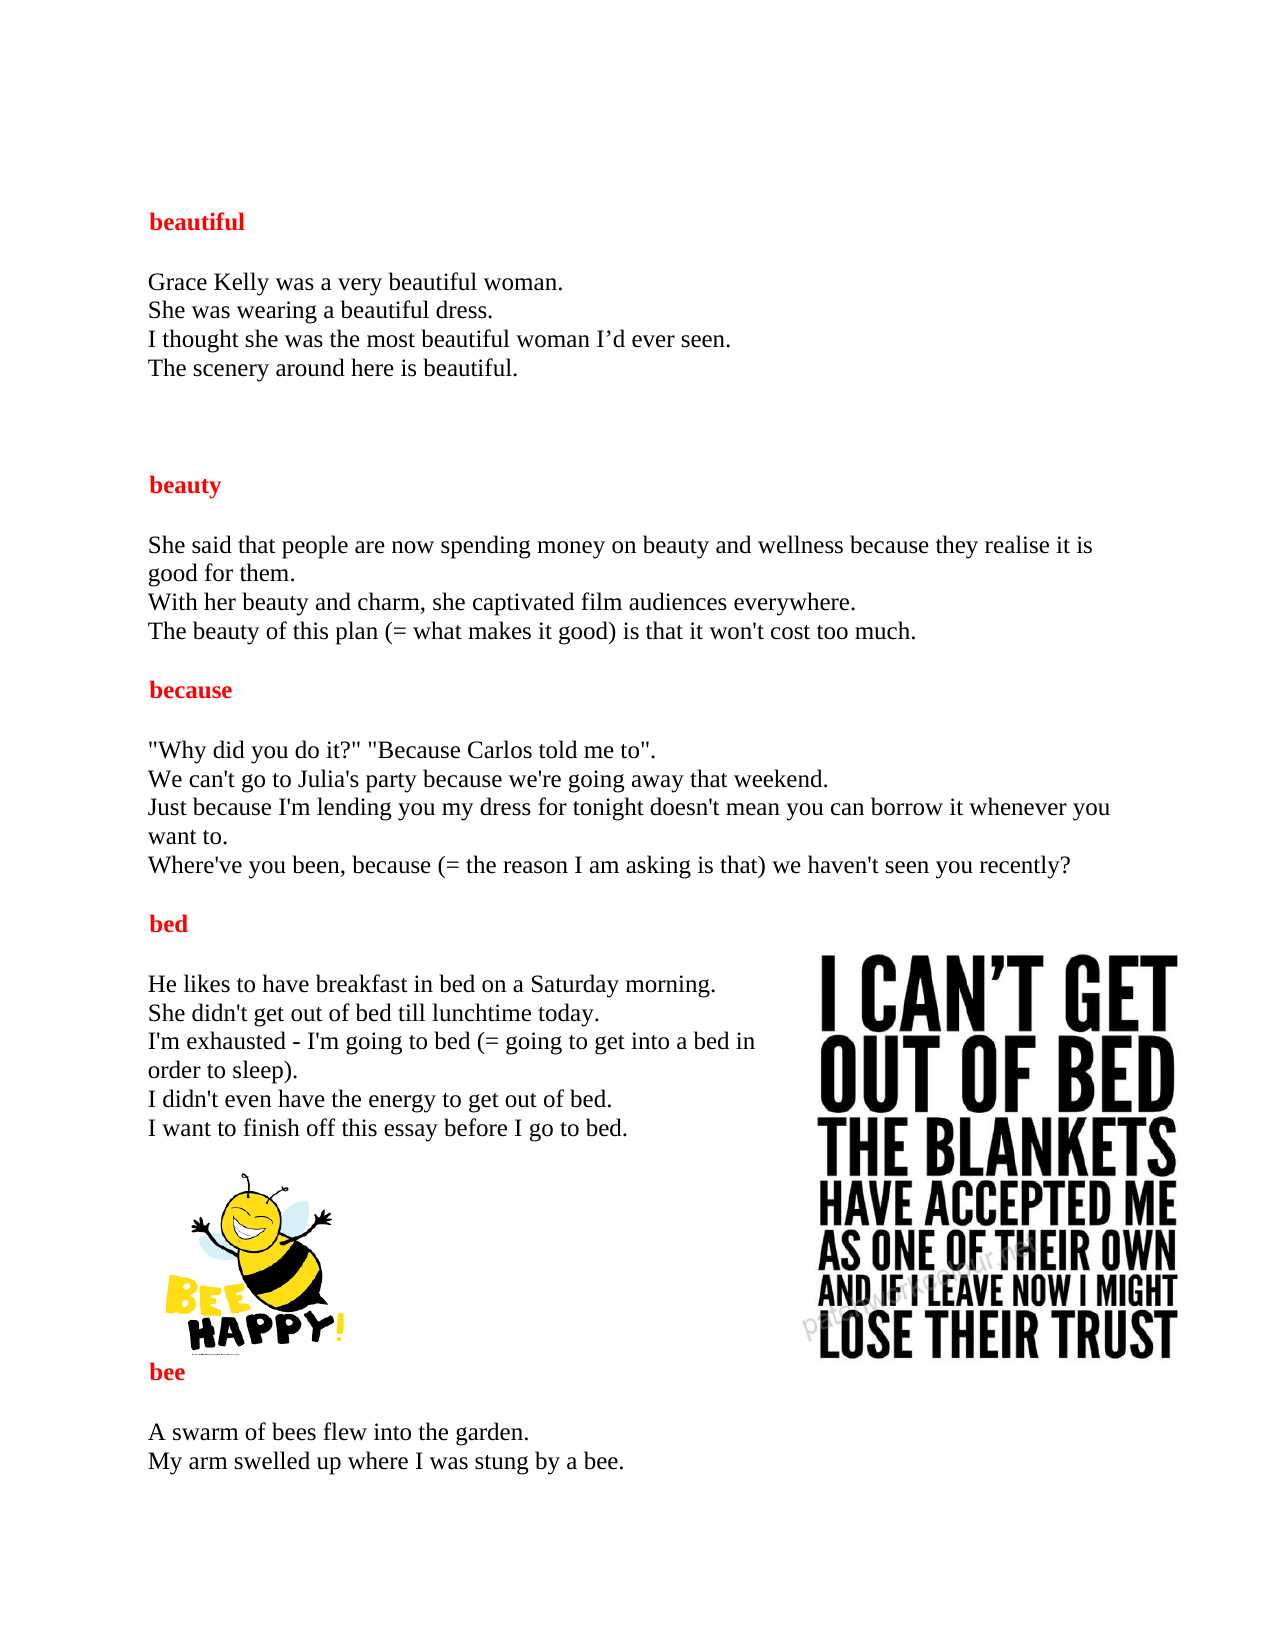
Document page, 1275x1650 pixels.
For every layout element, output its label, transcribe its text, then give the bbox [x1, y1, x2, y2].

table_header bed [148, 908, 494, 940]
text He likes to have breakfast in bed on a Saturday morning. She didn't get out of bed till lunchtime today. I'm exhausted - I'm going to bed (= going to get into a bed in order to sleep). I didn't even have the energy to get out of bed. I want to finish off this essay before I go to bed. [148, 969, 779, 1141]
text "Why did you do it?" "Because Carlos told me to". We can't go to Julia's party because we're going away that weekend. Just because I'm lending you my dress for tonight doesn't mean you can borrow it whenever you want to. Where've you been, because (= the reason I am asking is that) we haven't seen you recently? [148, 735, 1127, 879]
table_header beautiful [148, 206, 494, 237]
picture [165, 1173, 344, 1355]
text Grace Kelly was a very beautiful woman. She was wearing a beautiful dress. I thought she was the most beautiful woman I’d ever seen. The scenery around here is beautiful. [148, 267, 1127, 382]
table_header because [148, 674, 494, 706]
table_header beauty [148, 469, 494, 501]
text She said that people are now spending money on beauty and wellness because they realise it is good for them. With her beauty and charm, she captivated film audiences everywhere. The beauty of this plan (= what makes it good) is that it won't cost too much. [148, 530, 1127, 645]
picture [779, 916, 1214, 1392]
text A swarm of bees flew into the garden. My arm swelled up where I was stung by a bee. [148, 1417, 1127, 1474]
table_header bee [148, 1356, 494, 1388]
